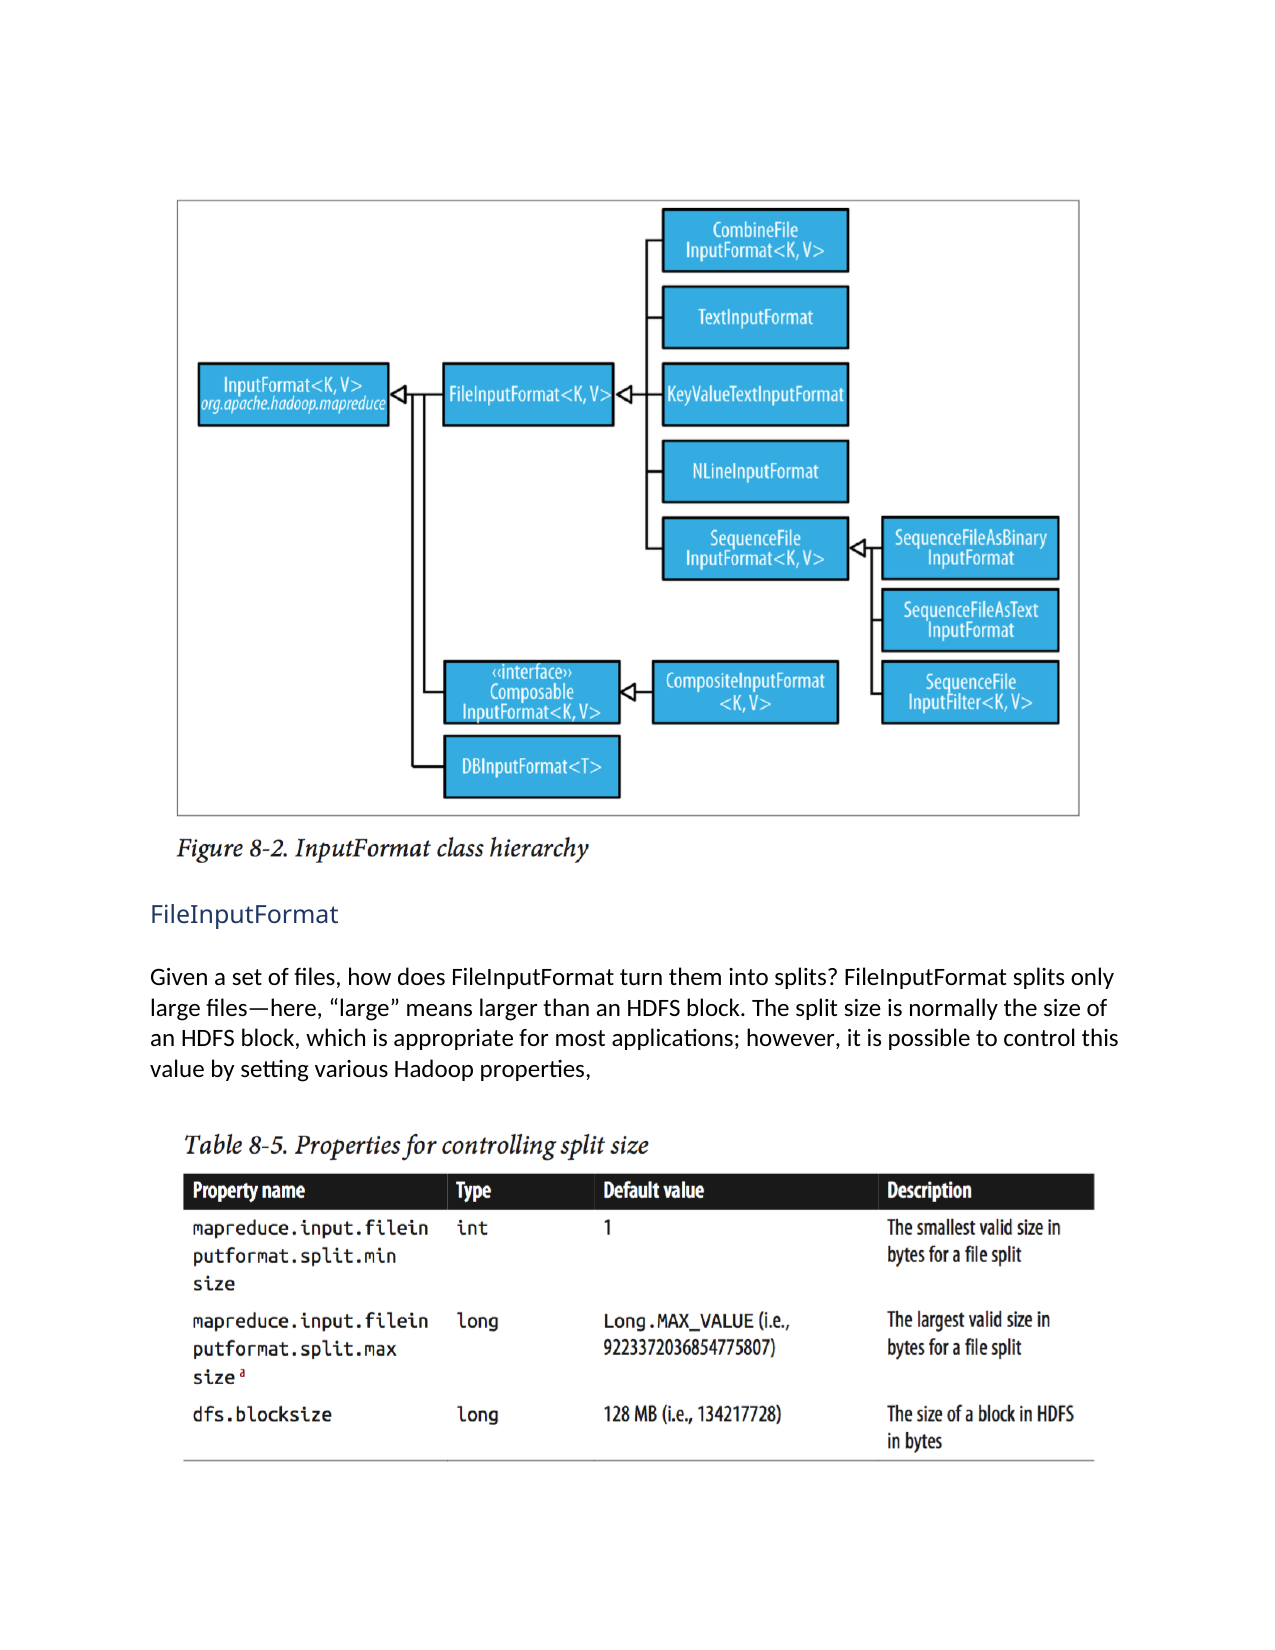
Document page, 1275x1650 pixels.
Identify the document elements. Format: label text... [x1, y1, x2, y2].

picture [150, 1114, 1125, 1469]
picture [150, 150, 1125, 863]
text Given a set of files, how does FileInputFormat turn them into splits? FileInputFormat splits only large files—here, “large” means larger than an HDFS block. The split size is normally the size of an HDFS block, which is appropriate for most applications; however, it is possible to control this value by setting various Hadoop properties, [150, 961, 1125, 1083]
subtitle FileInputFormat [150, 897, 1125, 931]
